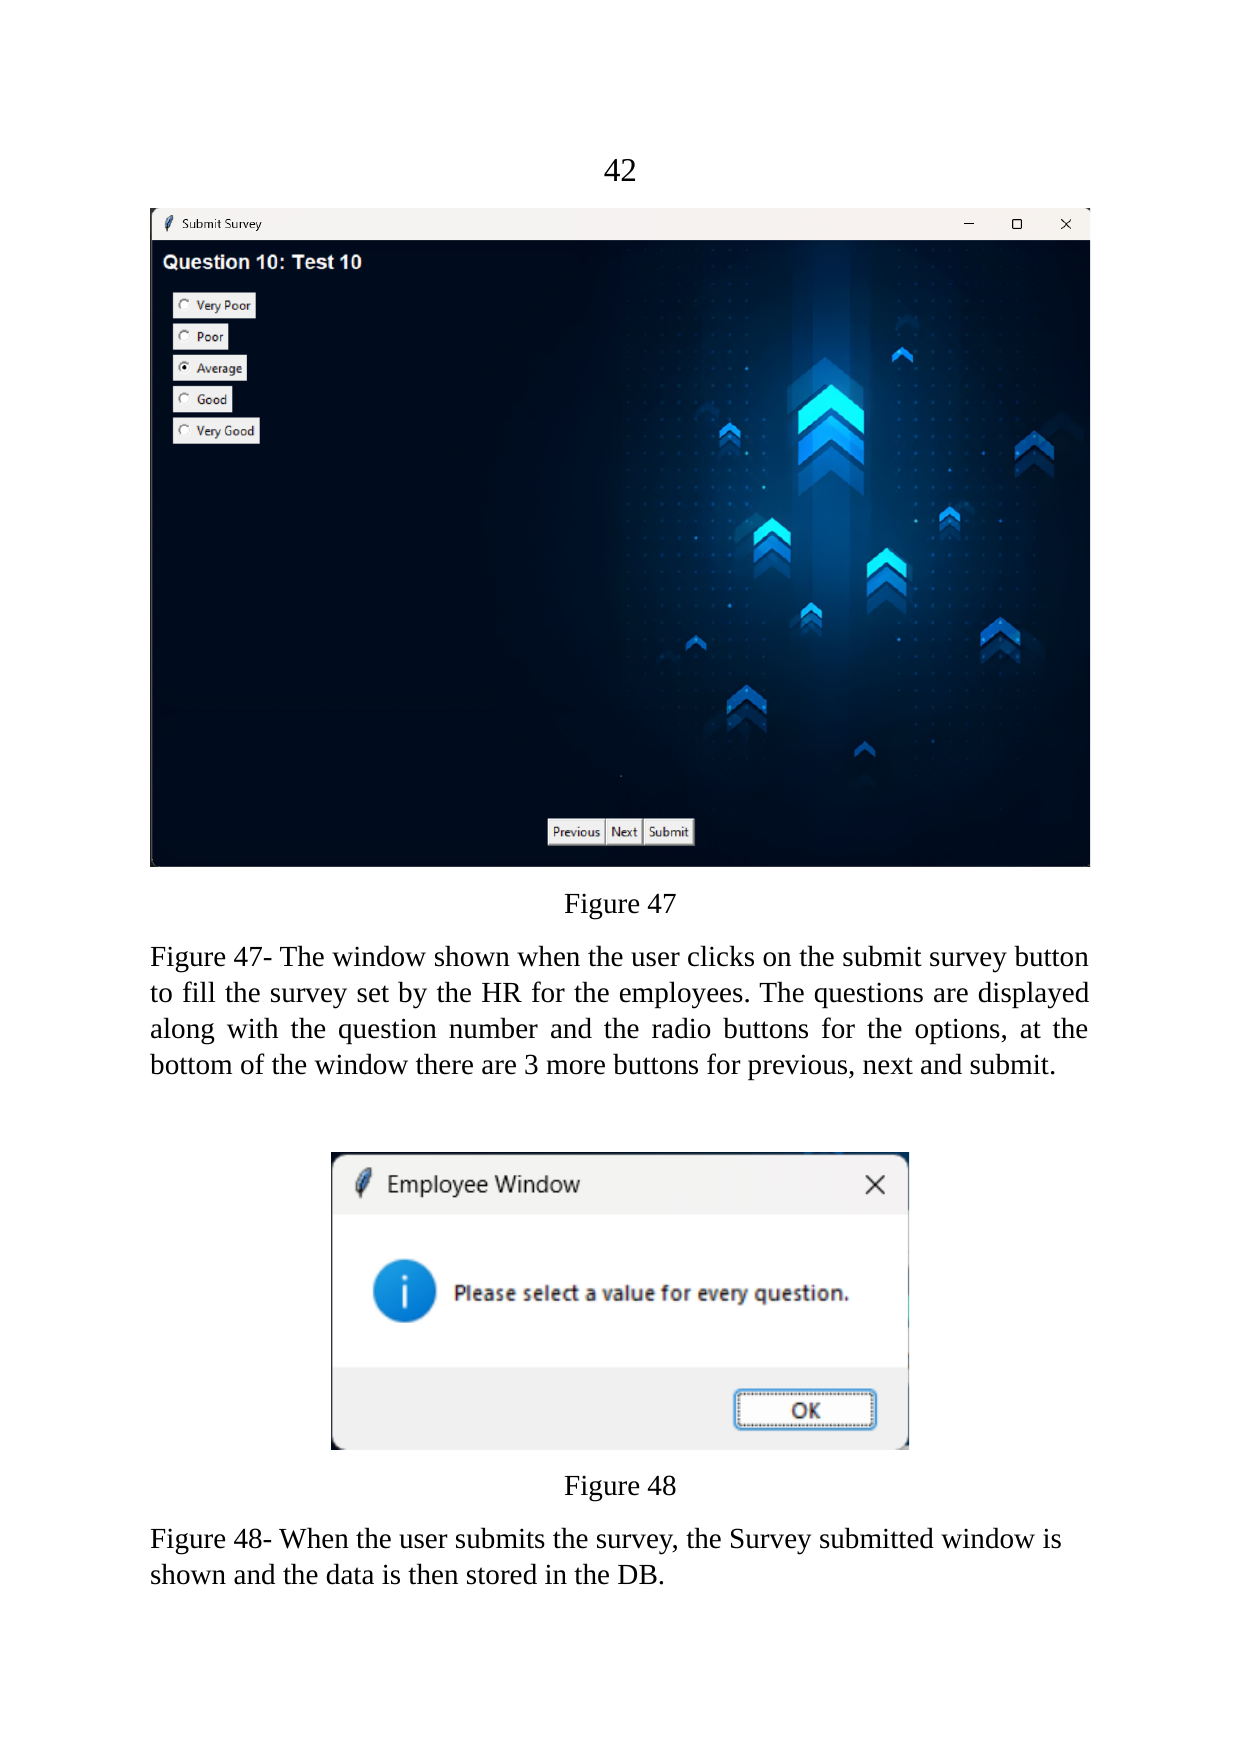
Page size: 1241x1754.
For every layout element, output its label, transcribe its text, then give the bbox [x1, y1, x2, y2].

picture [331, 1152, 910, 1450]
text Figure 47- The window shown when the user clicks on the submit survey button to fill the survey set by the HR for the employees. The questions are displayed along with the question number and the radio buttons for the options, at the bottom of the window there are 3 more buttons for previous, next and submit. [150, 939, 1090, 1081]
text Figure 48- When the user submits the survey, the Survey submitted window is shown and the data is then stored in the DB. [150, 1521, 1090, 1591]
picture [150, 208, 1091, 867]
text Figure 47 [150, 886, 1090, 919]
text 42 [150, 150, 1090, 188]
text Figure 48 [150, 1468, 1090, 1502]
